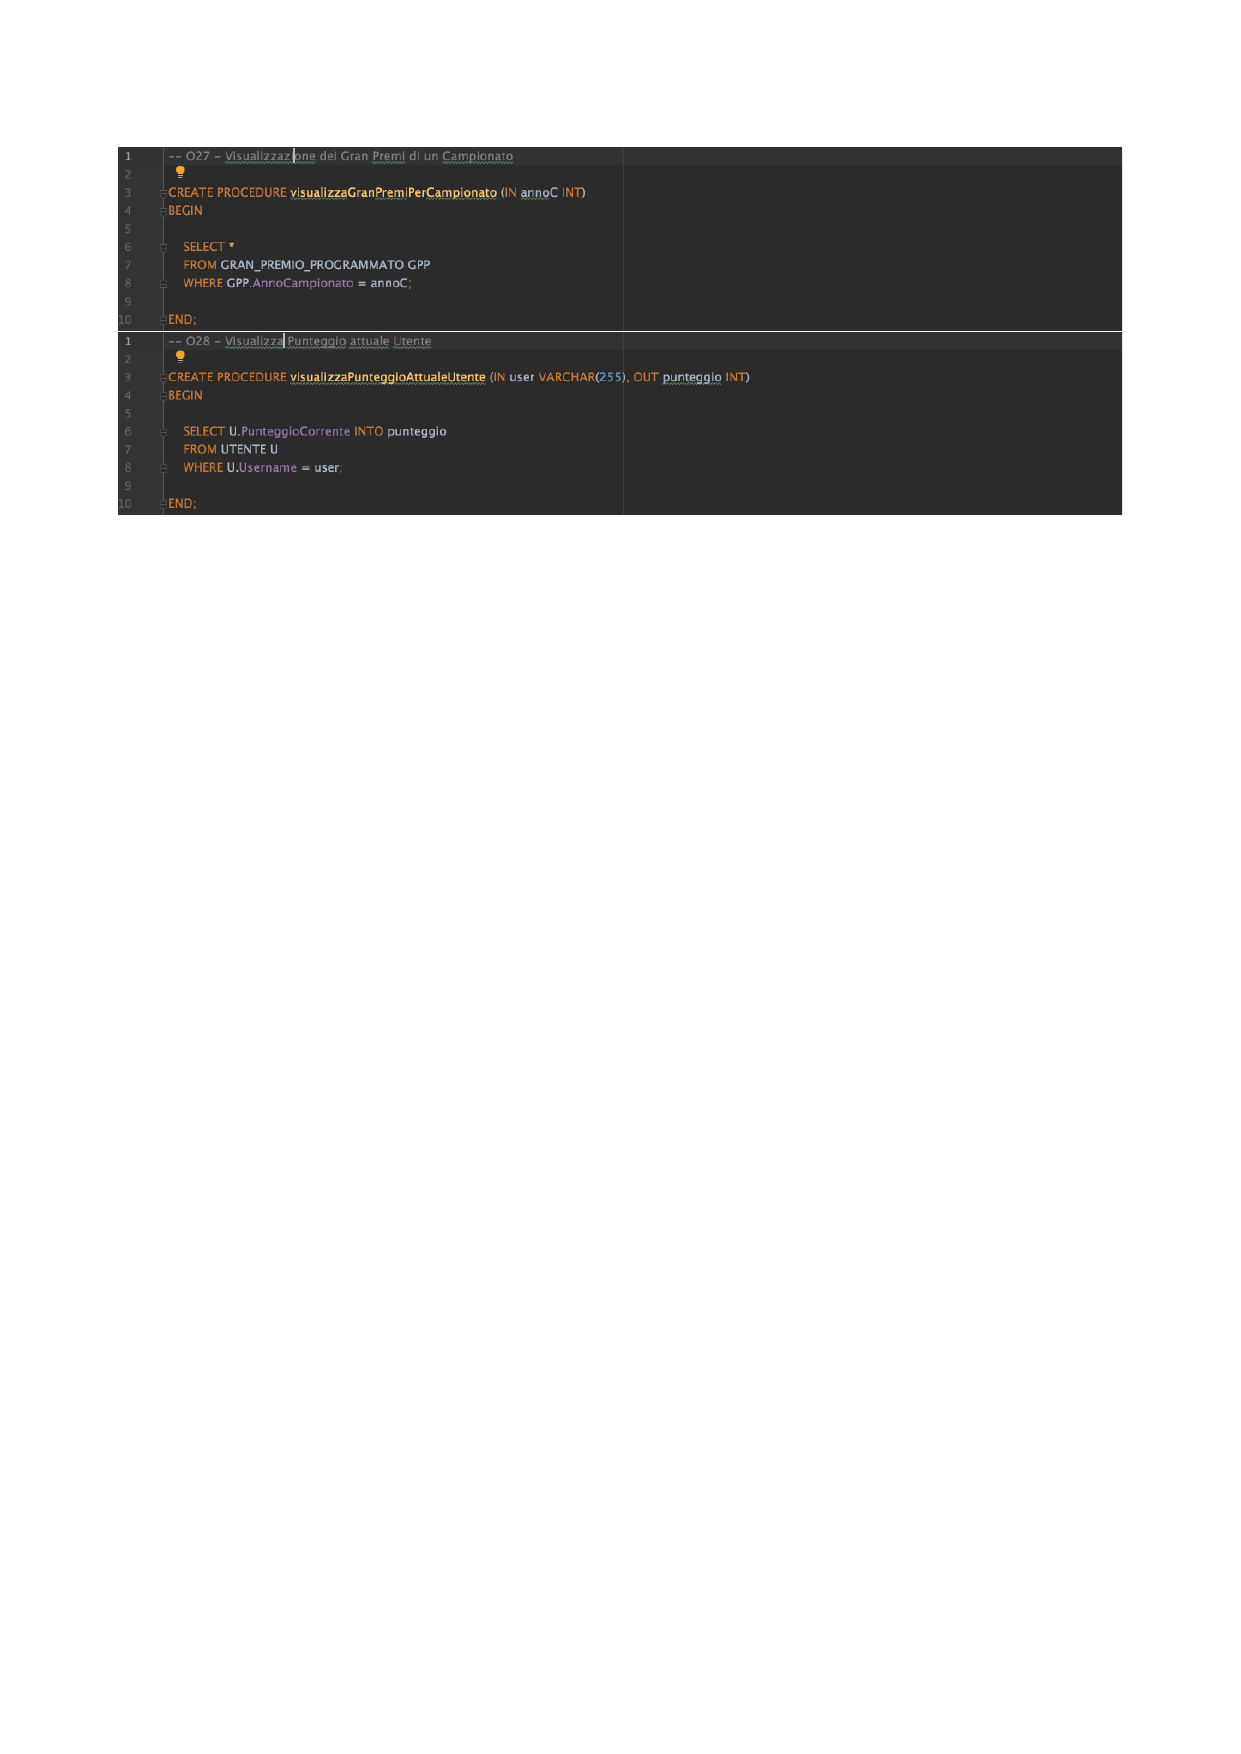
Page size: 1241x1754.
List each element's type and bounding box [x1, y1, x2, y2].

picture [118, 147, 1123, 331]
picture [118, 332, 1123, 515]
